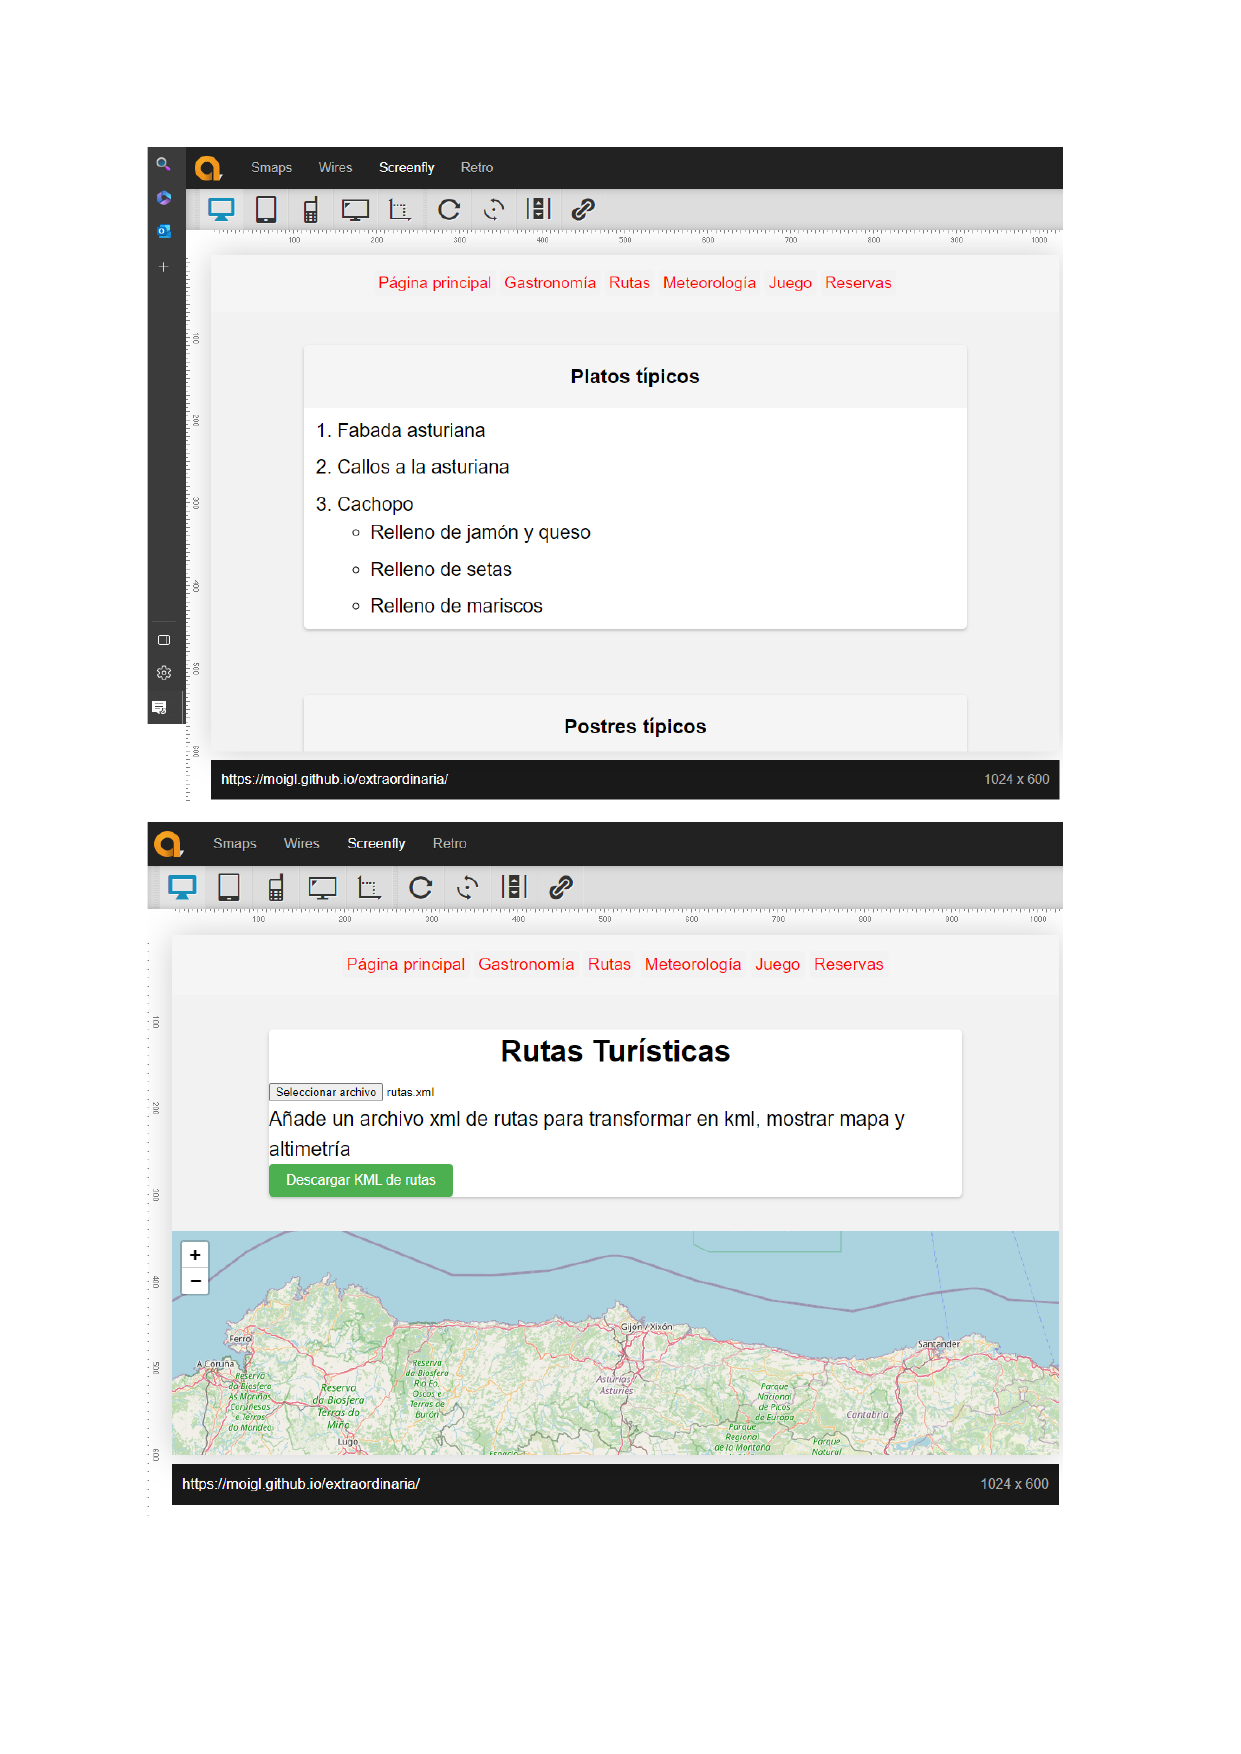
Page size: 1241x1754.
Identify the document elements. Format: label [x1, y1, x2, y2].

picture [147, 822, 1063, 1516]
picture [147, 147, 1063, 804]
